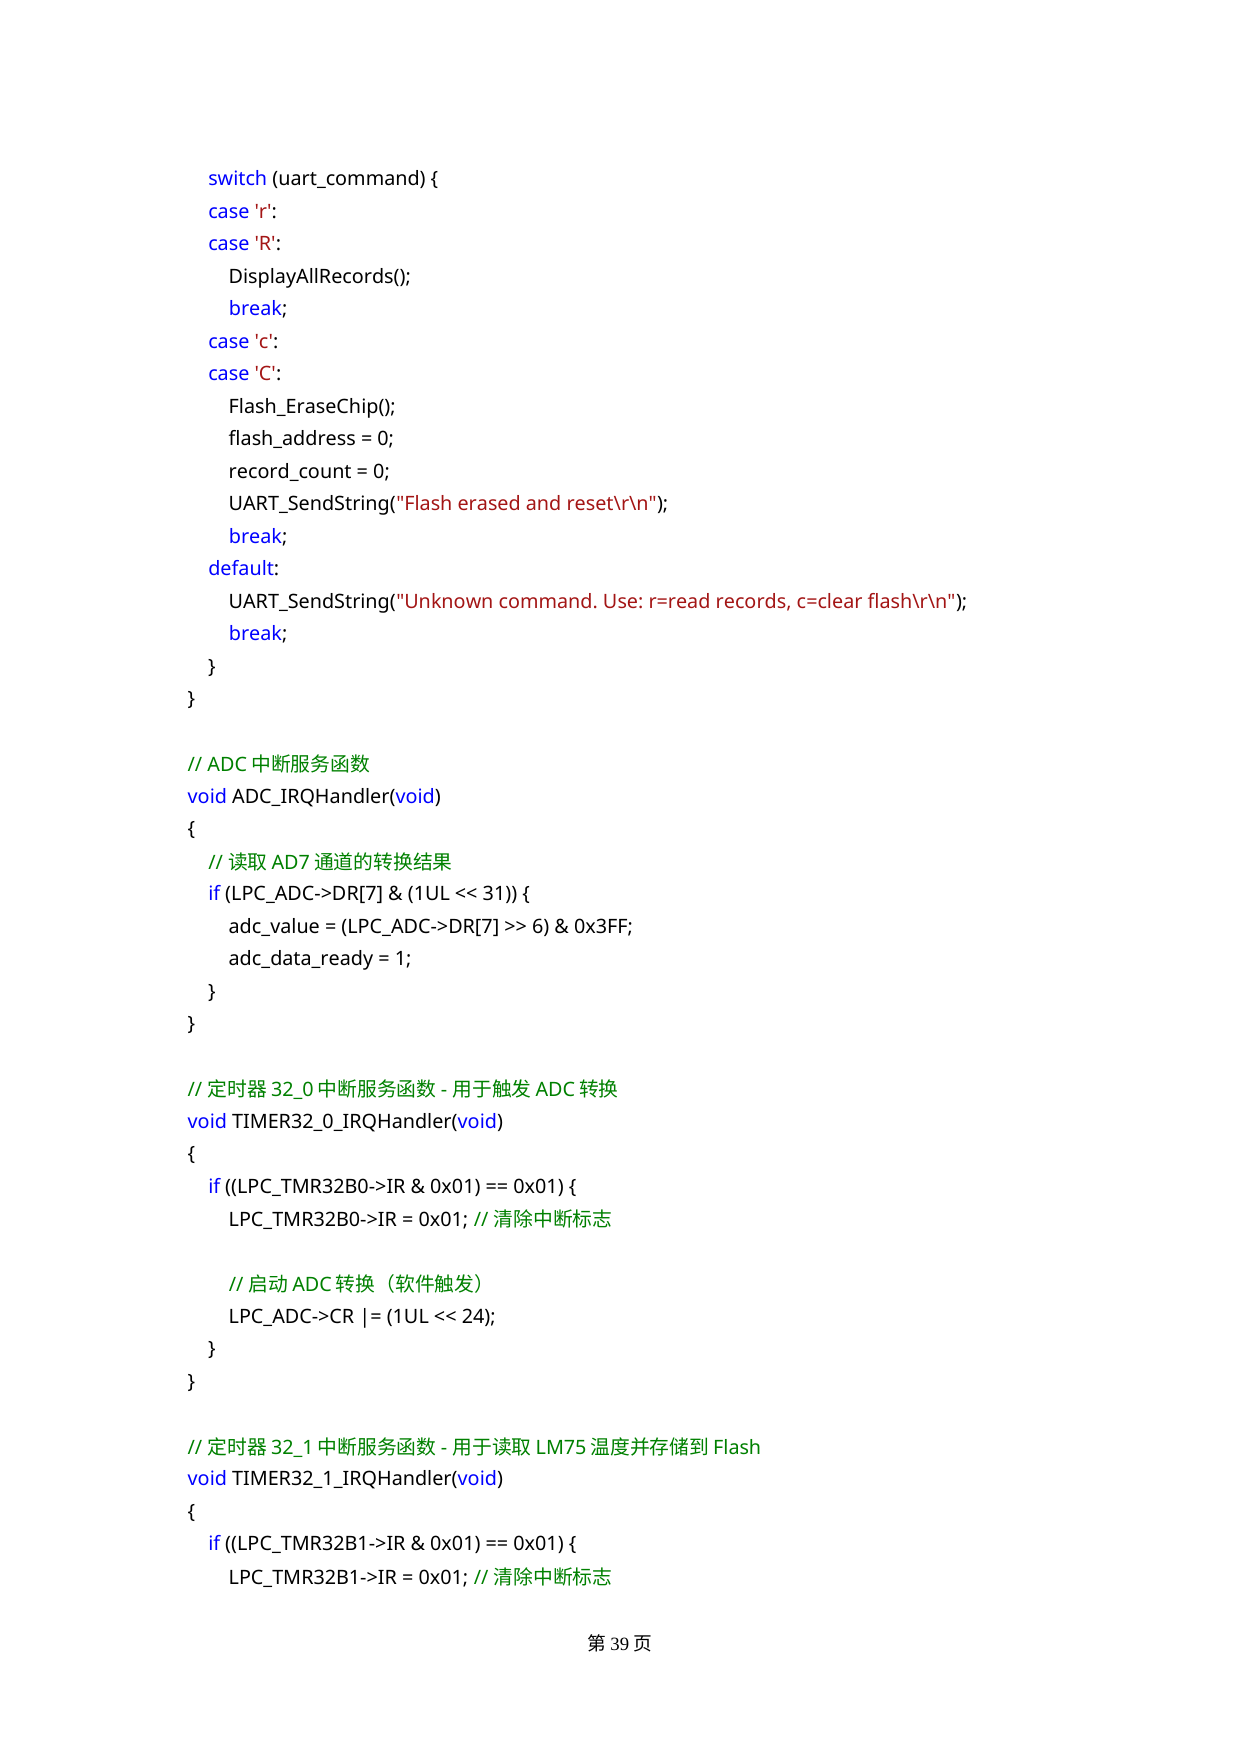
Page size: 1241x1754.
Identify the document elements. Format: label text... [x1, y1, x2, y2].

text } [187, 974, 1053, 1007]
text Flash_EraseChip(); [187, 389, 1053, 422]
text DisplayAllRecords(); [187, 259, 1053, 292]
text // 启动ADC转换（软件触发） [187, 1267, 1053, 1299]
text switch (uart_command) { [187, 162, 1053, 194]
text } [187, 682, 1053, 714]
text { [187, 1137, 1053, 1169]
text flash_address = 0; [187, 422, 1053, 454]
text if (LPC_ADC->DR[7] & (1UL << 31)) { [187, 877, 1053, 909]
text case 'R': [187, 227, 1053, 259]
text void ADC_IRQHandler(void) [187, 779, 1053, 812]
text UART_SendString("Unknown command. Use: r=read records, c=clear flash\r\n"); [187, 584, 1053, 617]
text if ((LPC_TMR32B1->IR & 0x01) == 0x01) { [187, 1527, 1053, 1559]
text } [187, 1007, 1053, 1039]
text record_count = 0; [187, 454, 1053, 487]
text UART_SendString("Flash erased and reset\r\n"); [187, 487, 1053, 519]
text LPC_ADC->CR |= (1UL << 24); [187, 1299, 1053, 1332]
text adc_data_ready = 1; [187, 942, 1053, 974]
text default: [187, 552, 1053, 584]
text case 'c': [187, 324, 1053, 357]
text void TIMER32_1_IRQHandler(void) [187, 1462, 1053, 1494]
text if ((LPC_TMR32B0->IR & 0x01) == 0x01) { [187, 1169, 1053, 1202]
text break; [187, 617, 1053, 649]
text { [187, 812, 1053, 844]
text } [187, 1332, 1053, 1364]
text // 读取AD7通道的转换结果 [187, 844, 1053, 877]
text LPC_TMR32B1->IR = 0x01; // 清除中断标志 [187, 1559, 1053, 1592]
text case 'C': [187, 357, 1053, 389]
text } [187, 649, 1053, 682]
text break; [187, 519, 1053, 552]
text LPC_TMR32B0->IR = 0x01; // 清除中断标志 [187, 1202, 1053, 1234]
text break; [187, 292, 1053, 324]
text } [187, 1364, 1053, 1397]
text void TIMER32_0_IRQHandler(void) [187, 1104, 1053, 1137]
text // 定时器32_0中断服务函数 - 用于触发ADC转换 [187, 1072, 1053, 1104]
text case 'r': [187, 194, 1053, 227]
text // ADC中断服务函数 [187, 747, 1053, 779]
text adc_value = (LPC_ADC->DR[7] >> 6) & 0x3FF; [187, 909, 1053, 942]
text { [187, 1494, 1053, 1527]
text // 定时器32_1中断服务函数 - 用于读取LM75温度并存储到Flash [187, 1429, 1053, 1462]
